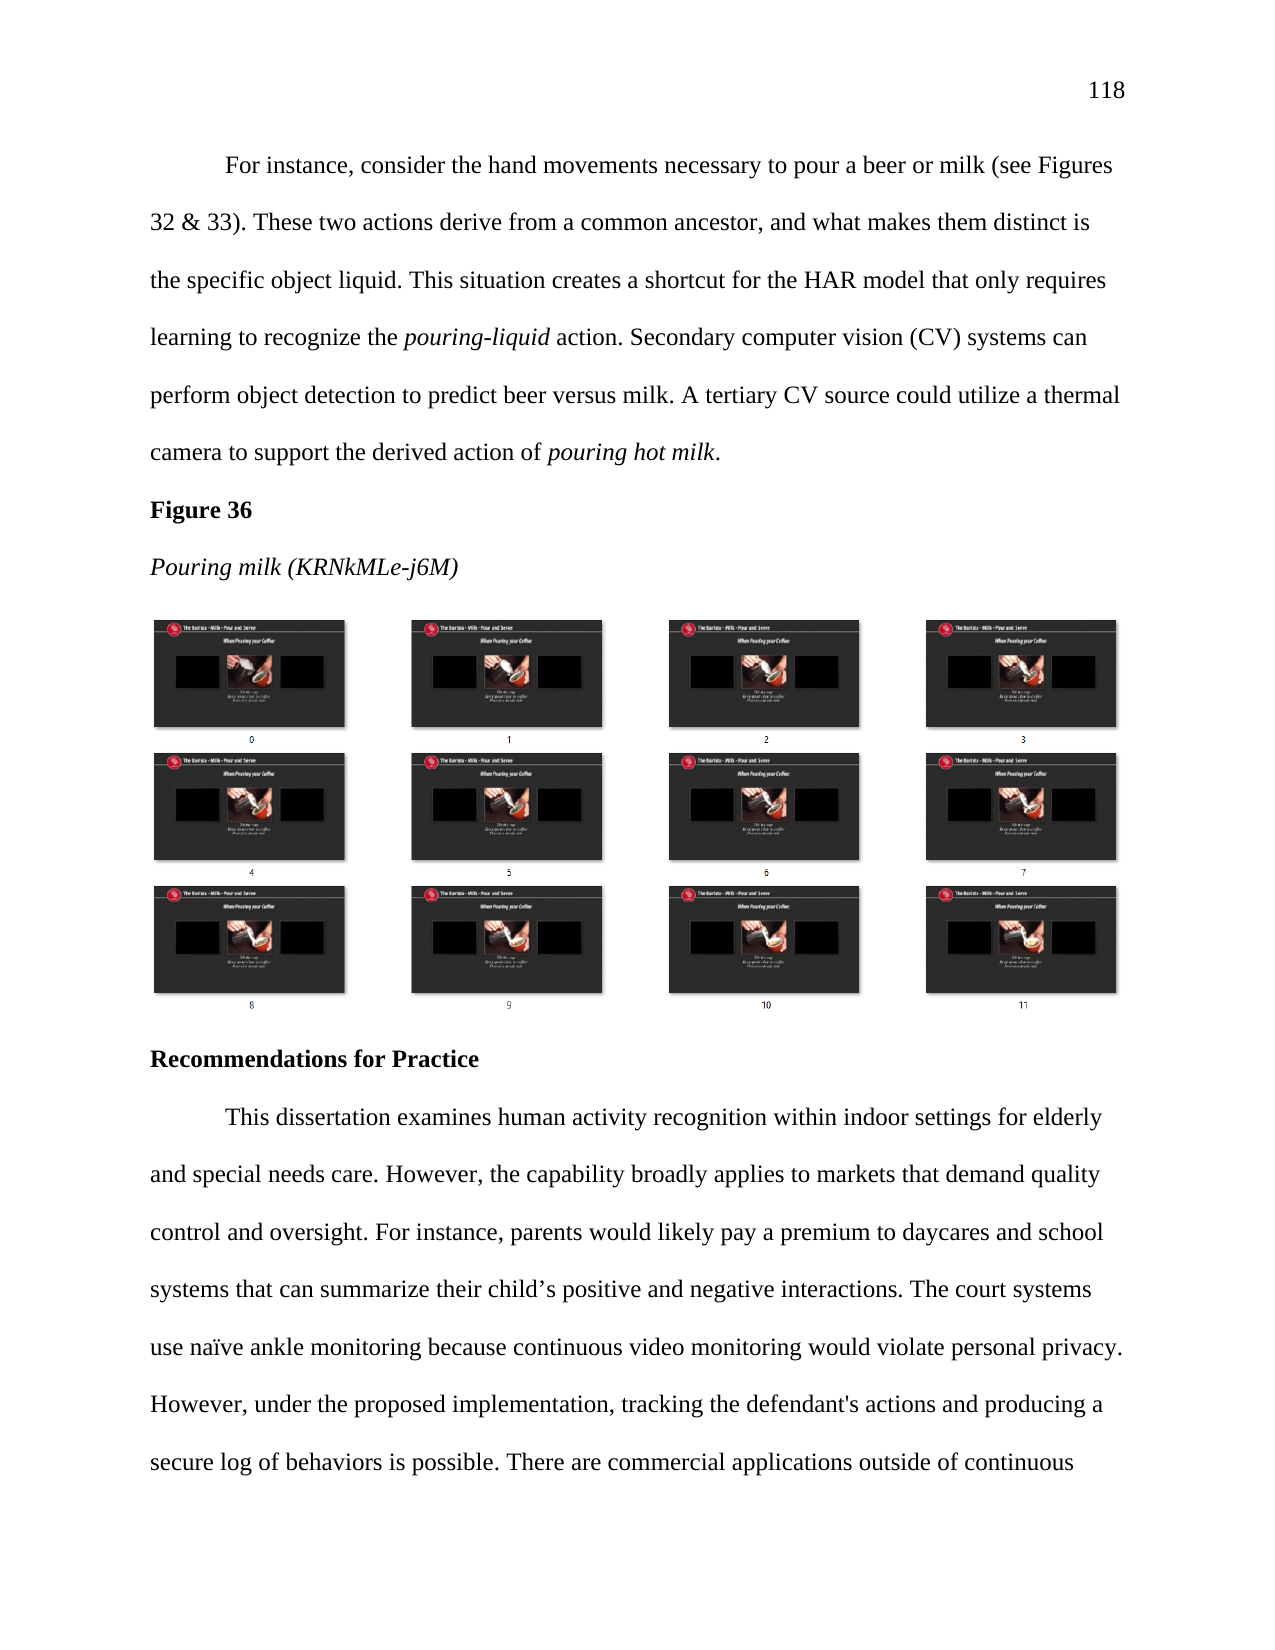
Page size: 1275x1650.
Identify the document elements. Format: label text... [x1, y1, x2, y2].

picture [150, 610, 1125, 1016]
text For instance, consider the hand movements necessary to pour a beer or milk (see Figures 32 & 33). These two actions derive from a common ancestor, and what makes them distinct is the specific object liquid. This situation creates a shortcut for the HAR model that only requires learning to recognize the pouring-liquid action. Secondary computer vision (CV) systems can perform object detection to predict beer versus milk. A tertiary CV source could utilize a thermal camera to support the derived action of pouring hot milk. [150, 150, 1125, 466]
subtitle Recommendations for Practice [150, 1044, 1125, 1073]
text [150, 1102, 1125, 1476]
